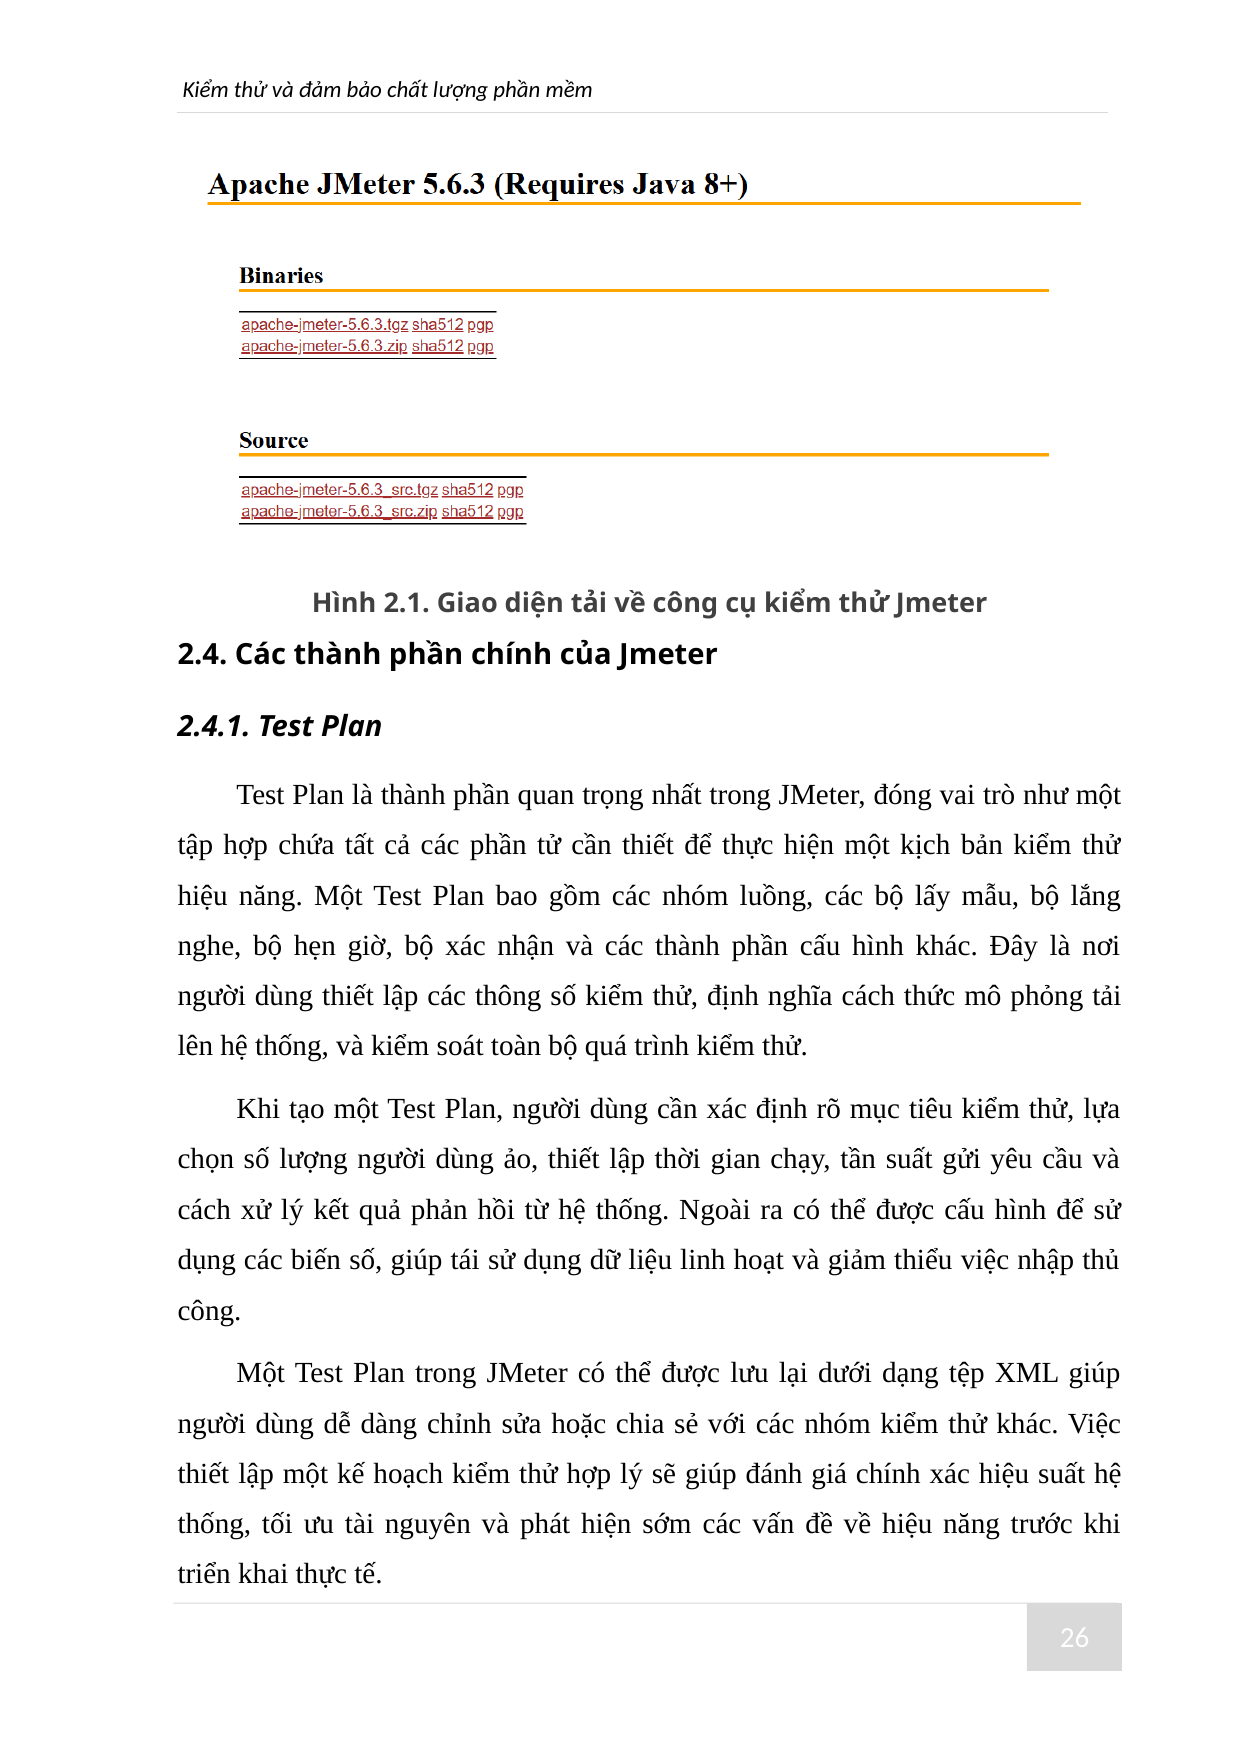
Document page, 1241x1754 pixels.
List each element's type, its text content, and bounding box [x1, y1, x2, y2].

text Hình 2.1. Giao diện tải về công cụ kiểm thử Jmeter [177, 584, 1122, 621]
subtitle 2.4. Các thành phần chính của Jmeter [177, 633, 1122, 673]
text Test Plan là thành phần quan trọng nhất trong JMeter, đóng vai trò như một tập hợp chứa tất cả các phần tử cần thiết để thực hiện một kịch bản kiểm thử hiệu năng. Một Test Plan bao gồm các nhóm luồng, các bộ lấy mẫu, bộ lắng nghe, bộ hẹn giờ, bộ xác nhận và các thành phần cấu hình khác. Đây là nơi người dùng thiết lập các thông số kiểm thử, định nghĩa cách thức mô phỏng tải lên hệ thống, và kiểm soát toàn bộ quá trình kiểm thử. [177, 777, 1122, 1062]
text Một Test Plan trong JMeter có thể được lưu lại dưới dạng tệp XML giúp người dùng dễ dàng chỉnh sửa hoặc chia sẻ với các nhóm kiểm thử khác. Việc thiết lập một kế hoạch kiểm thử hợp lý sẽ giúp đánh giá chính xác hiệu suất hệ thống, tối ưu tài nguyên và phát hiện sớm các vấn đề về hiệu năng trước khi triển khai thực tế. [177, 1355, 1122, 1590]
picture [177, 147, 1123, 558]
subtitle 2.4.1. Test Plan [177, 705, 1122, 745]
text Khi tạo một Test Plan, người dùng cần xác định rõ mục tiêu kiểm thử, lựa chọn số lượng người dùng ảo, thiết lập thời gian chạy, tần suất gửi yêu cầu và cách xử lý kết quả phản hồi từ hệ thống. Ngoài ra có thể được cấu hình để sử dụng các biến số, giúp tái sử dụng dữ liệu linh hoạt và giảm thiểu việc nhập thủ công. [177, 1091, 1122, 1326]
